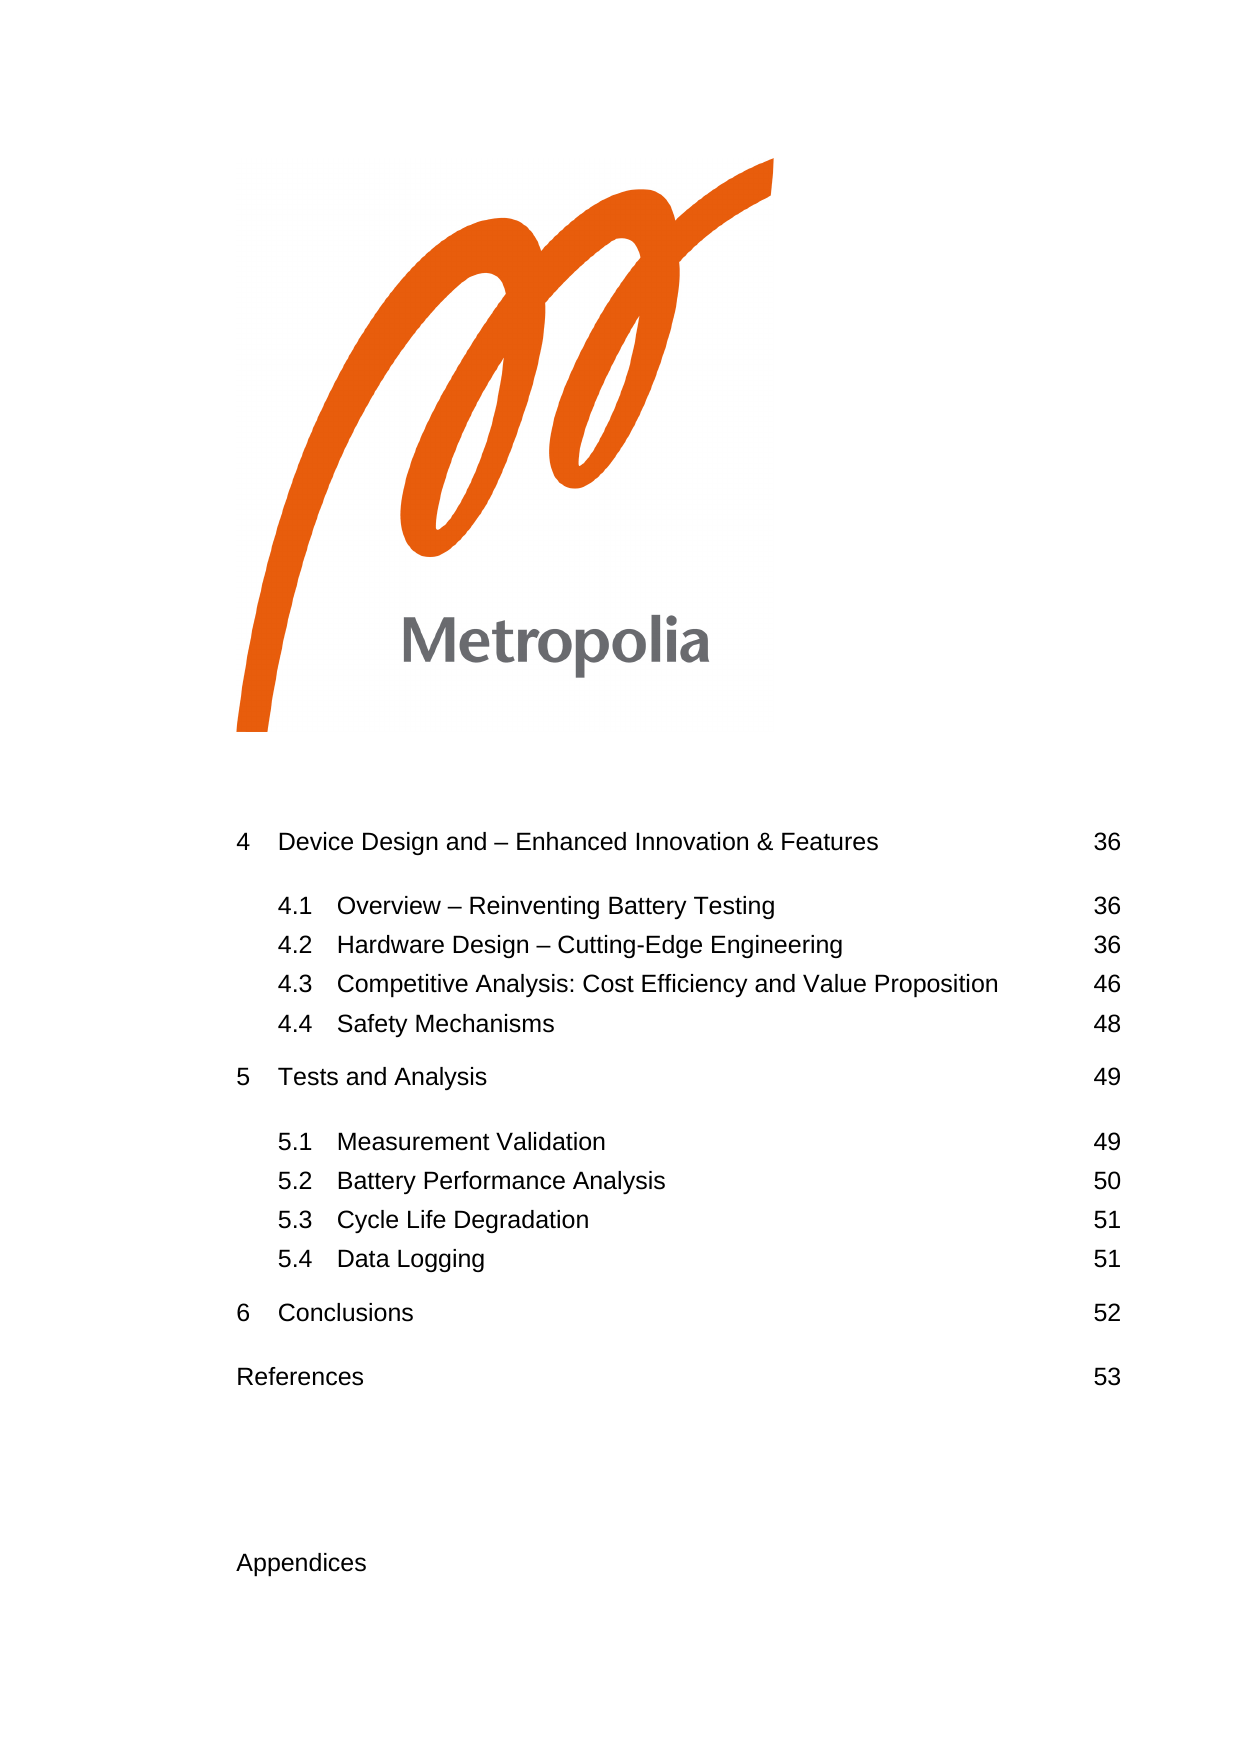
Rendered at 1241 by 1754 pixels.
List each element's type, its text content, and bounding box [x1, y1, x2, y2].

text Appendices [236, 1547, 1122, 1576]
picture [236, 158, 774, 732]
